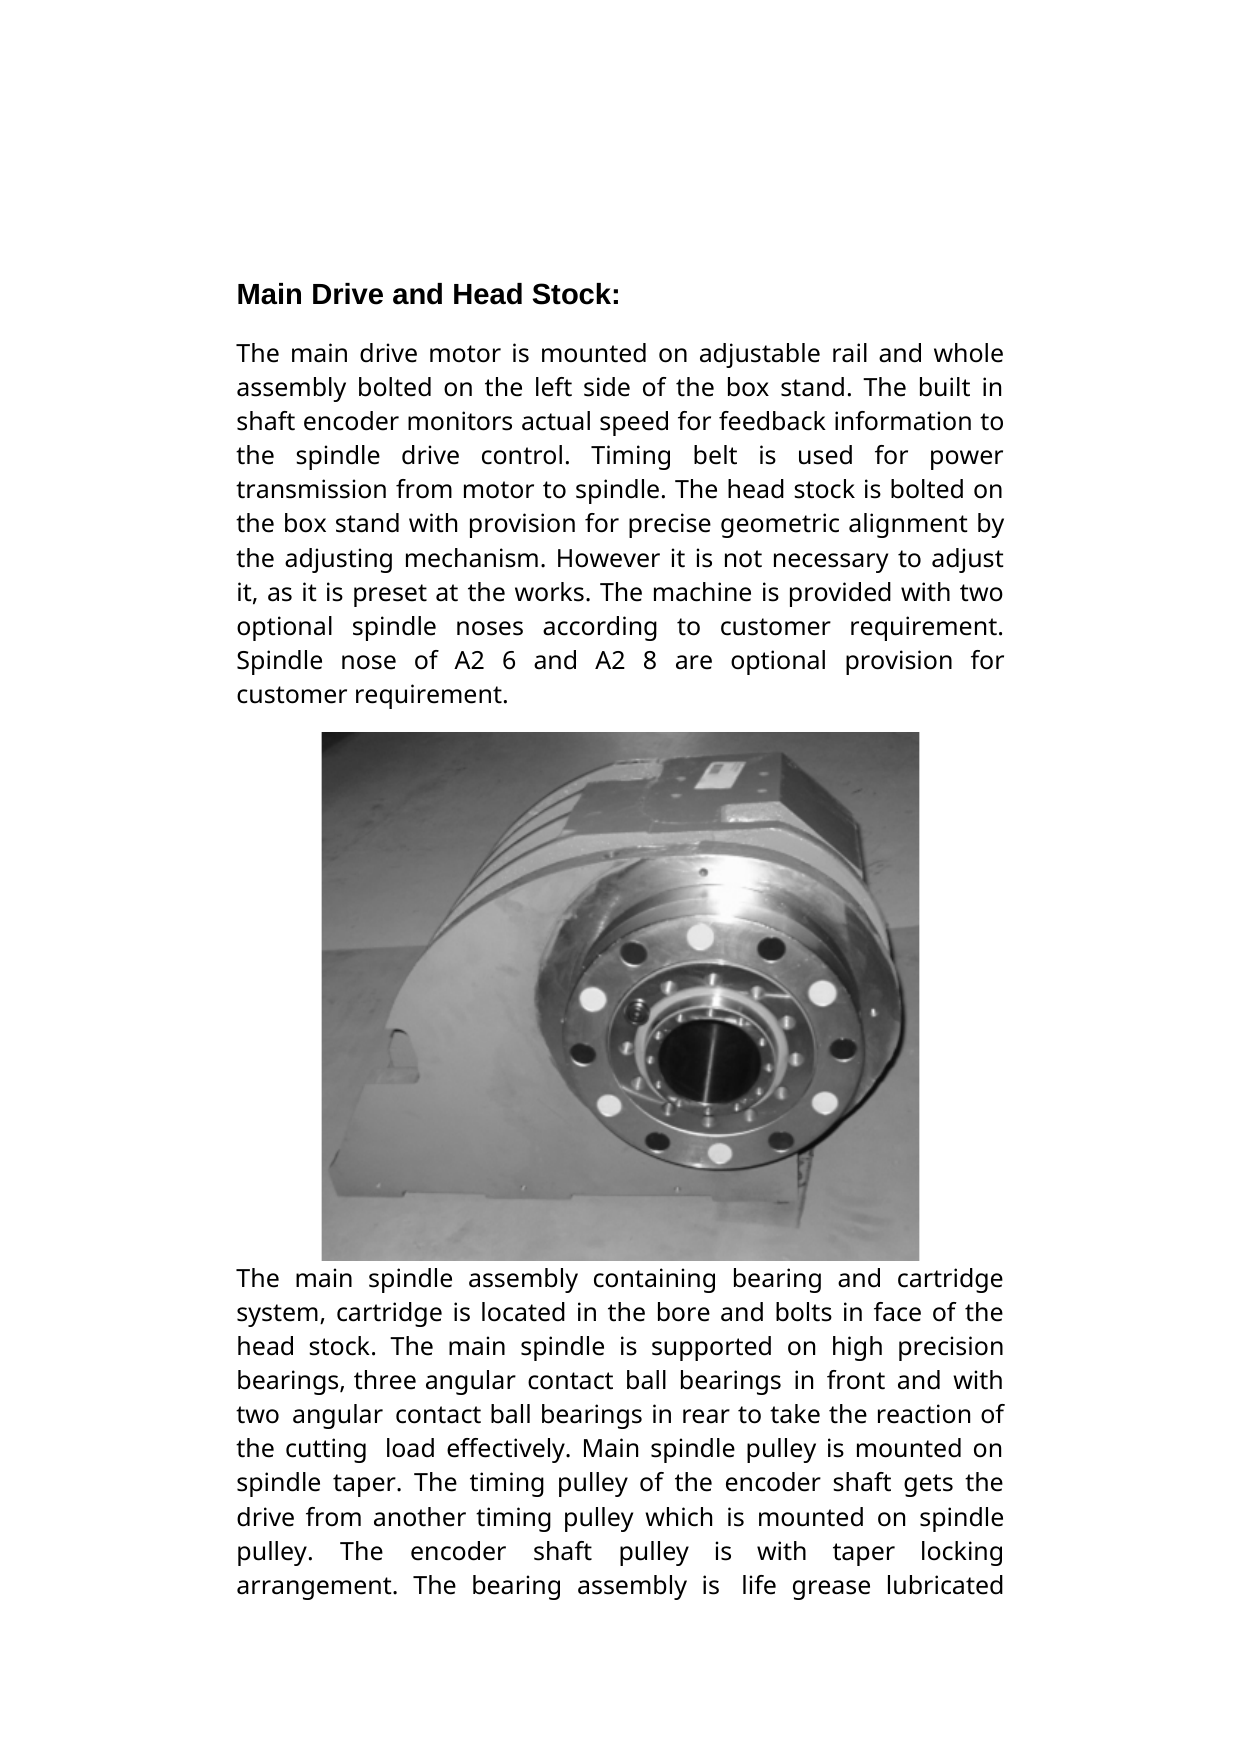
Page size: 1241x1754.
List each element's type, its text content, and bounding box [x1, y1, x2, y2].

picture [321, 732, 920, 1261]
text The main drive motor is mounted on adjustable rail and whole assembly bolted on the left side of the box stand. The built in shaft encoder monitors actual speed for feedback information to the spindle drive control. Timing belt is used for power transmission from motor to spindle. The head stock is bolted on the box stand with provision for precise geometric alignment by the adjusting mechanism. However it is not necessary to adjust it, as it is preset at the works. The machine is provided with two optional spindle noses according to customer requirement. Spindle nose of A2 6 and A2 8 are optional provision for customer requirement. [236, 336, 1004, 711]
subtitle Main Drive and Head Stock: [236, 277, 1086, 311]
